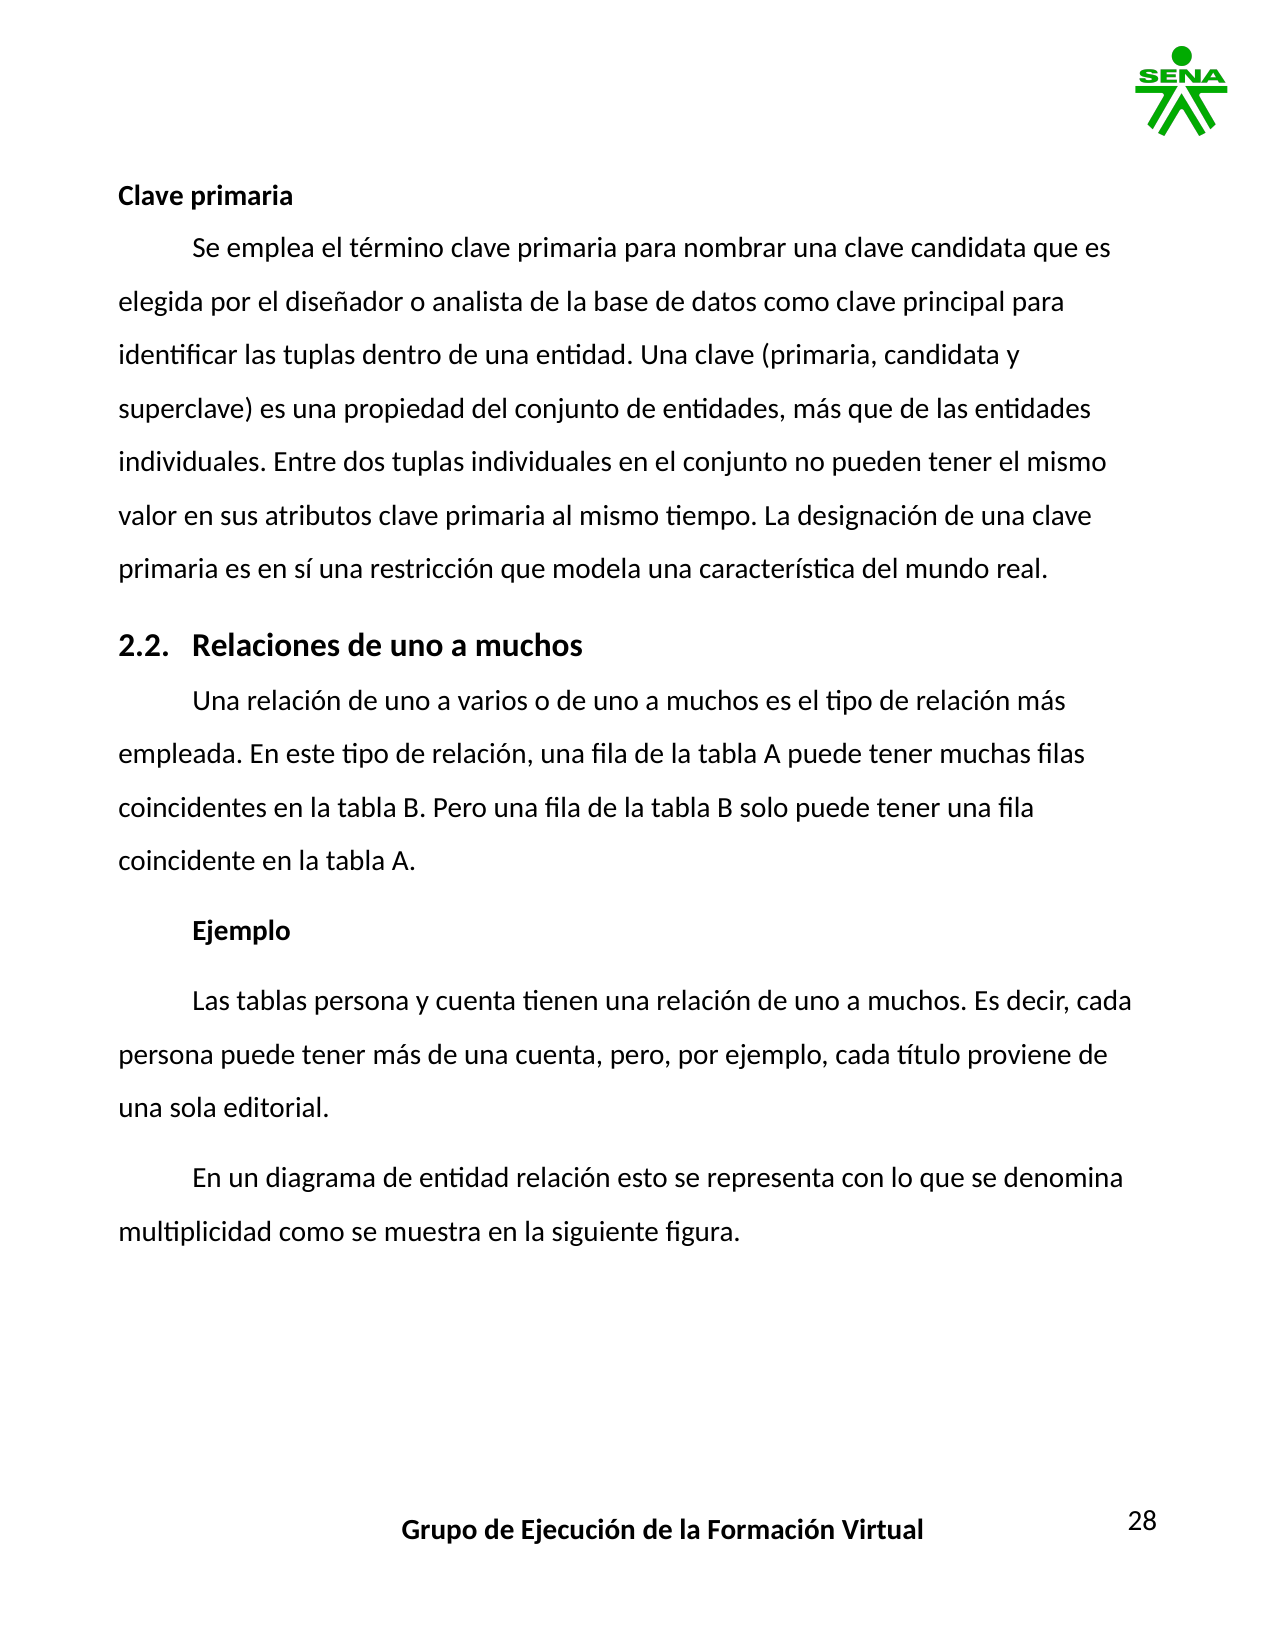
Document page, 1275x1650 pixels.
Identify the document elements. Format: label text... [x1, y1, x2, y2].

subtitle Clave primaria [118, 177, 1157, 213]
picture [1135, 46, 1228, 136]
text Una relación de uno a varios o de uno a muchos es el tipo de relación más empleada. En este tipo de relación, una fila de la tabla A puede tener muchas filas coincidentes en la tabla B. Pero una fila de la tabla B solo puede tener una fila coincidente en la tabla A. [118, 682, 1157, 878]
text Las tablas persona y cuenta tienen una relación de uno a muchos. Es decir, cada persona puede tener más de una cuenta, pero, por ejemplo, cada título proviene de una sola editorial. [118, 982, 1157, 1125]
text Ejemplo [118, 912, 1157, 948]
subtitle Relaciones de uno a muchos [118, 624, 1157, 665]
text Se emplea el término clave primaria para nombrar una clave candidata que es elegida por el diseñador o analista de la base de datos como clave principal para identificar las tuplas dentro de una entidad. Una clave (primaria, candidata y superclave) es una propiedad del conjunto de entidades, más que de las entidades individuales. Entre dos tuplas individuales en el conjunto no pueden tener el mismo valor en sus atributos clave primaria al mismo tiempo. La designación de una clave primaria es en sí una restricción que modela una característica del mundo real. [118, 229, 1157, 586]
text En un diagrama de entidad relación esto se representa con lo que se denomina multiplicidad como se muestra en la siguiente figura. [118, 1159, 1157, 1248]
